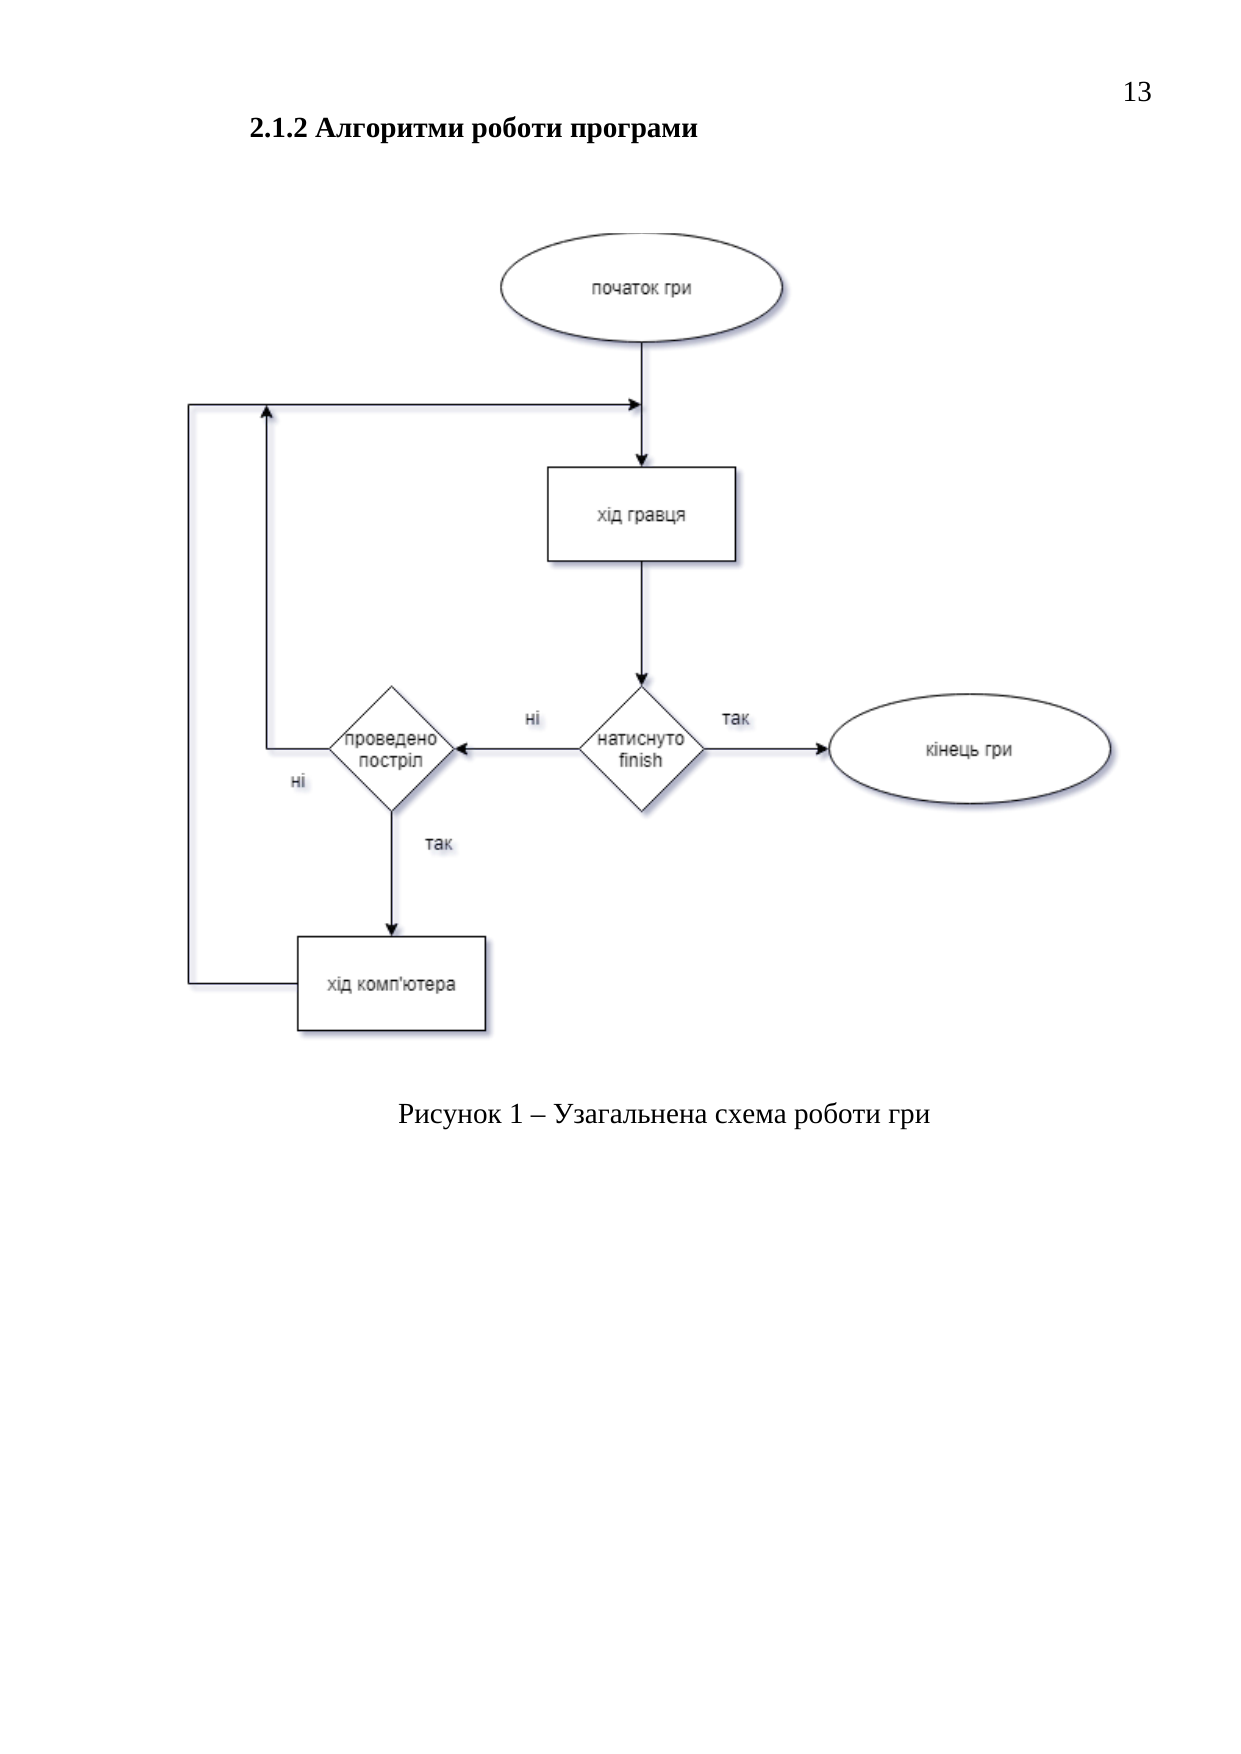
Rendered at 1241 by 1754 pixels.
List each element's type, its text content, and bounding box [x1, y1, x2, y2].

text Рисунок 1 – Узагальнена схема роботи гри [177, 1096, 930, 1129]
subtitle 2.1.2 Алгоритми роботи програми [249, 111, 1152, 144]
picture [177, 233, 1121, 1041]
